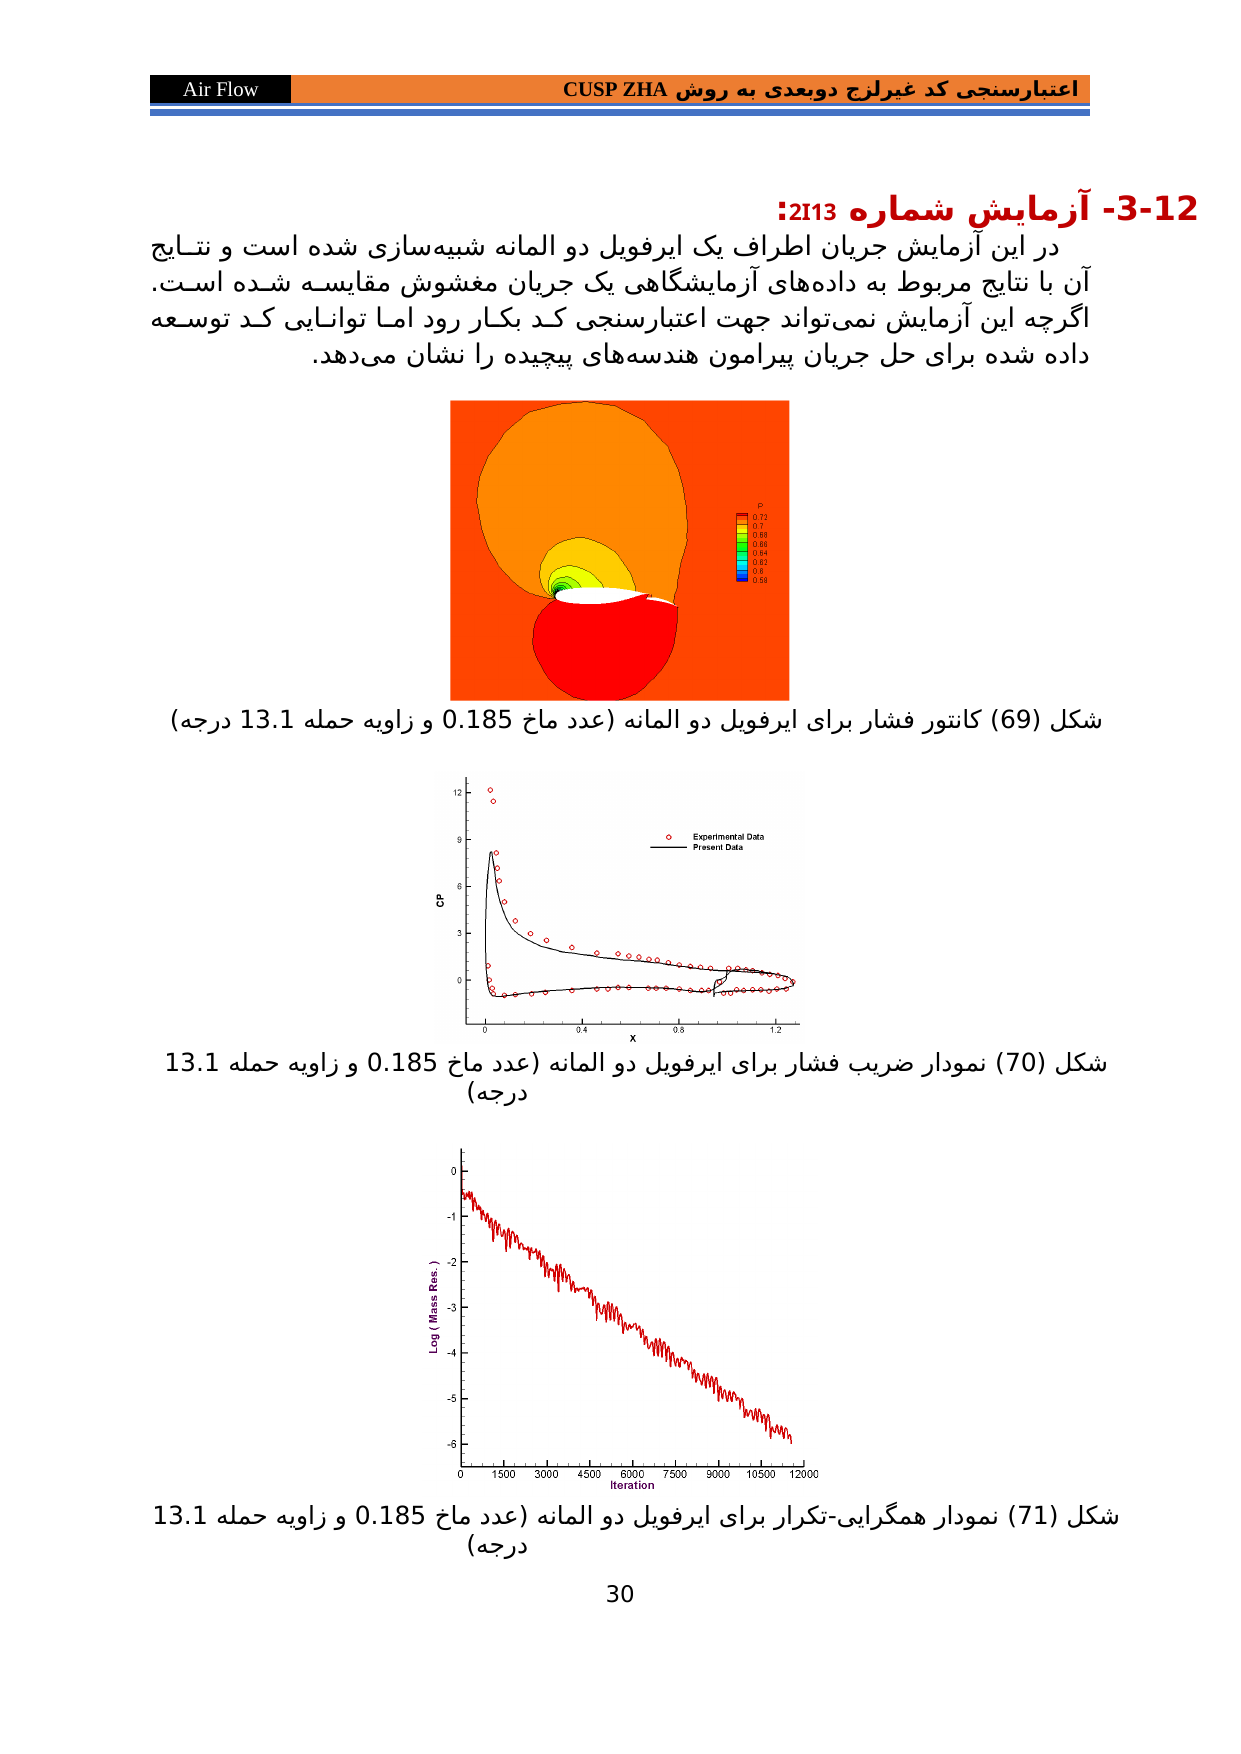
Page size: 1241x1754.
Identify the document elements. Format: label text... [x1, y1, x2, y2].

text نمودار ضریب فشار برای ایرفویل دو المانه (عدد ماخ 0.185 و زاویه حمله 13.1 درجه) [150, 1048, 1002, 1106]
text کانتور فشار برای ایرفویل دو المانه (عدد ماخ 0.185 و زاویه حمله 13.1 درجه) [150, 705, 1002, 734]
text در این آزمایش جریان اطراف یک ایرفویل دو المانه شبیه‌سازی شده است و نتایج آن با نتایج مربوط به داده‌های آزمایشگاهی یک جریان مغشوش مقایسه شده است. اگرچه این آزمایش نمی‌تواند جهت اعتبارسنجی کد بکار رود اما توانایی کد توسعه داده شده برای حل جریان پیرامون هندسه‌های پیچیده را نشان می‌دهد. [150, 230, 1090, 370]
text نمودار همگرایی-تکرار برای ایرفویل دو المانه (عدد ماخ 0.185 و زاویه حمله 13.1 درجه) [150, 1501, 1002, 1559]
picture [434, 771, 806, 1044]
picture [421, 1143, 819, 1497]
subtitle آزمایش شماره 2I13: [150, 189, 1090, 228]
picture [450, 400, 790, 701]
